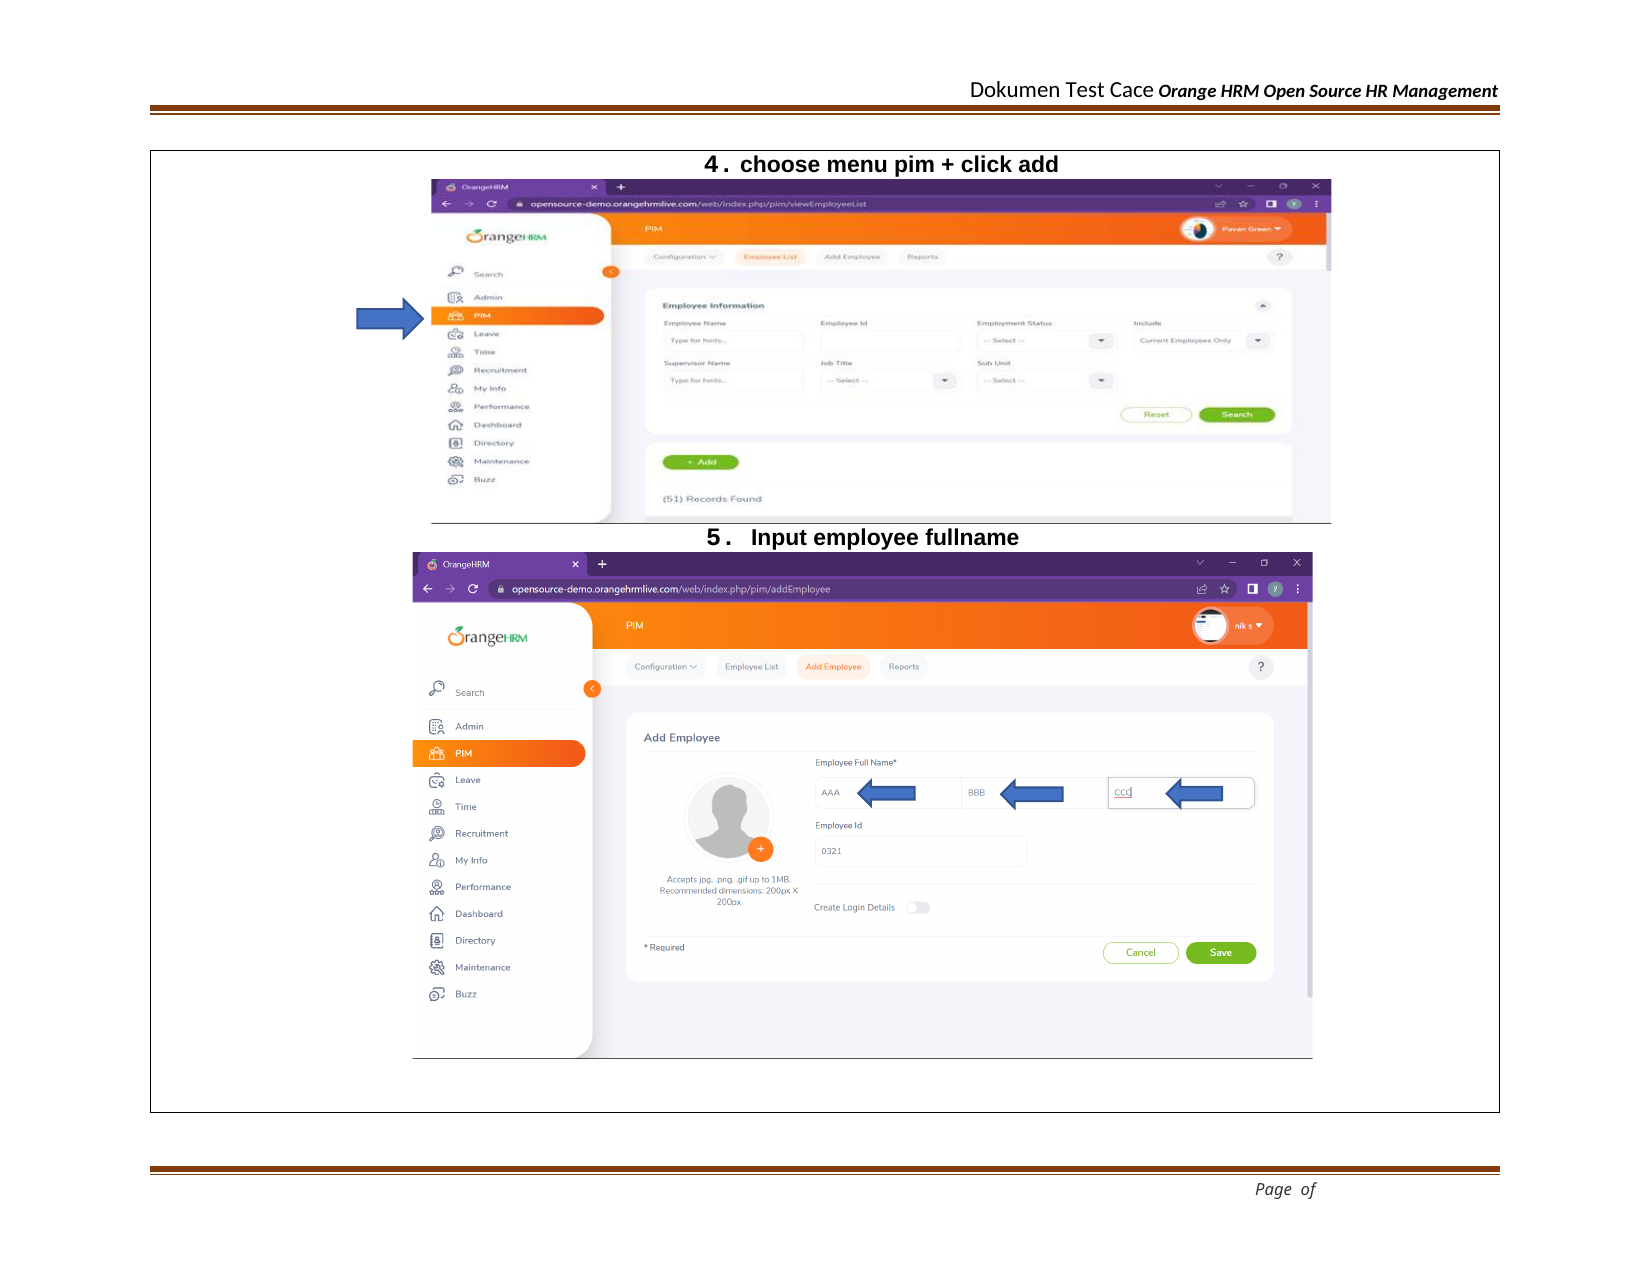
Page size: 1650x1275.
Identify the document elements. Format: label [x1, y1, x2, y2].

picture [431, 179, 1332, 524]
picture [412, 552, 1313, 1059]
table_cell [151, 151, 1499, 1112]
